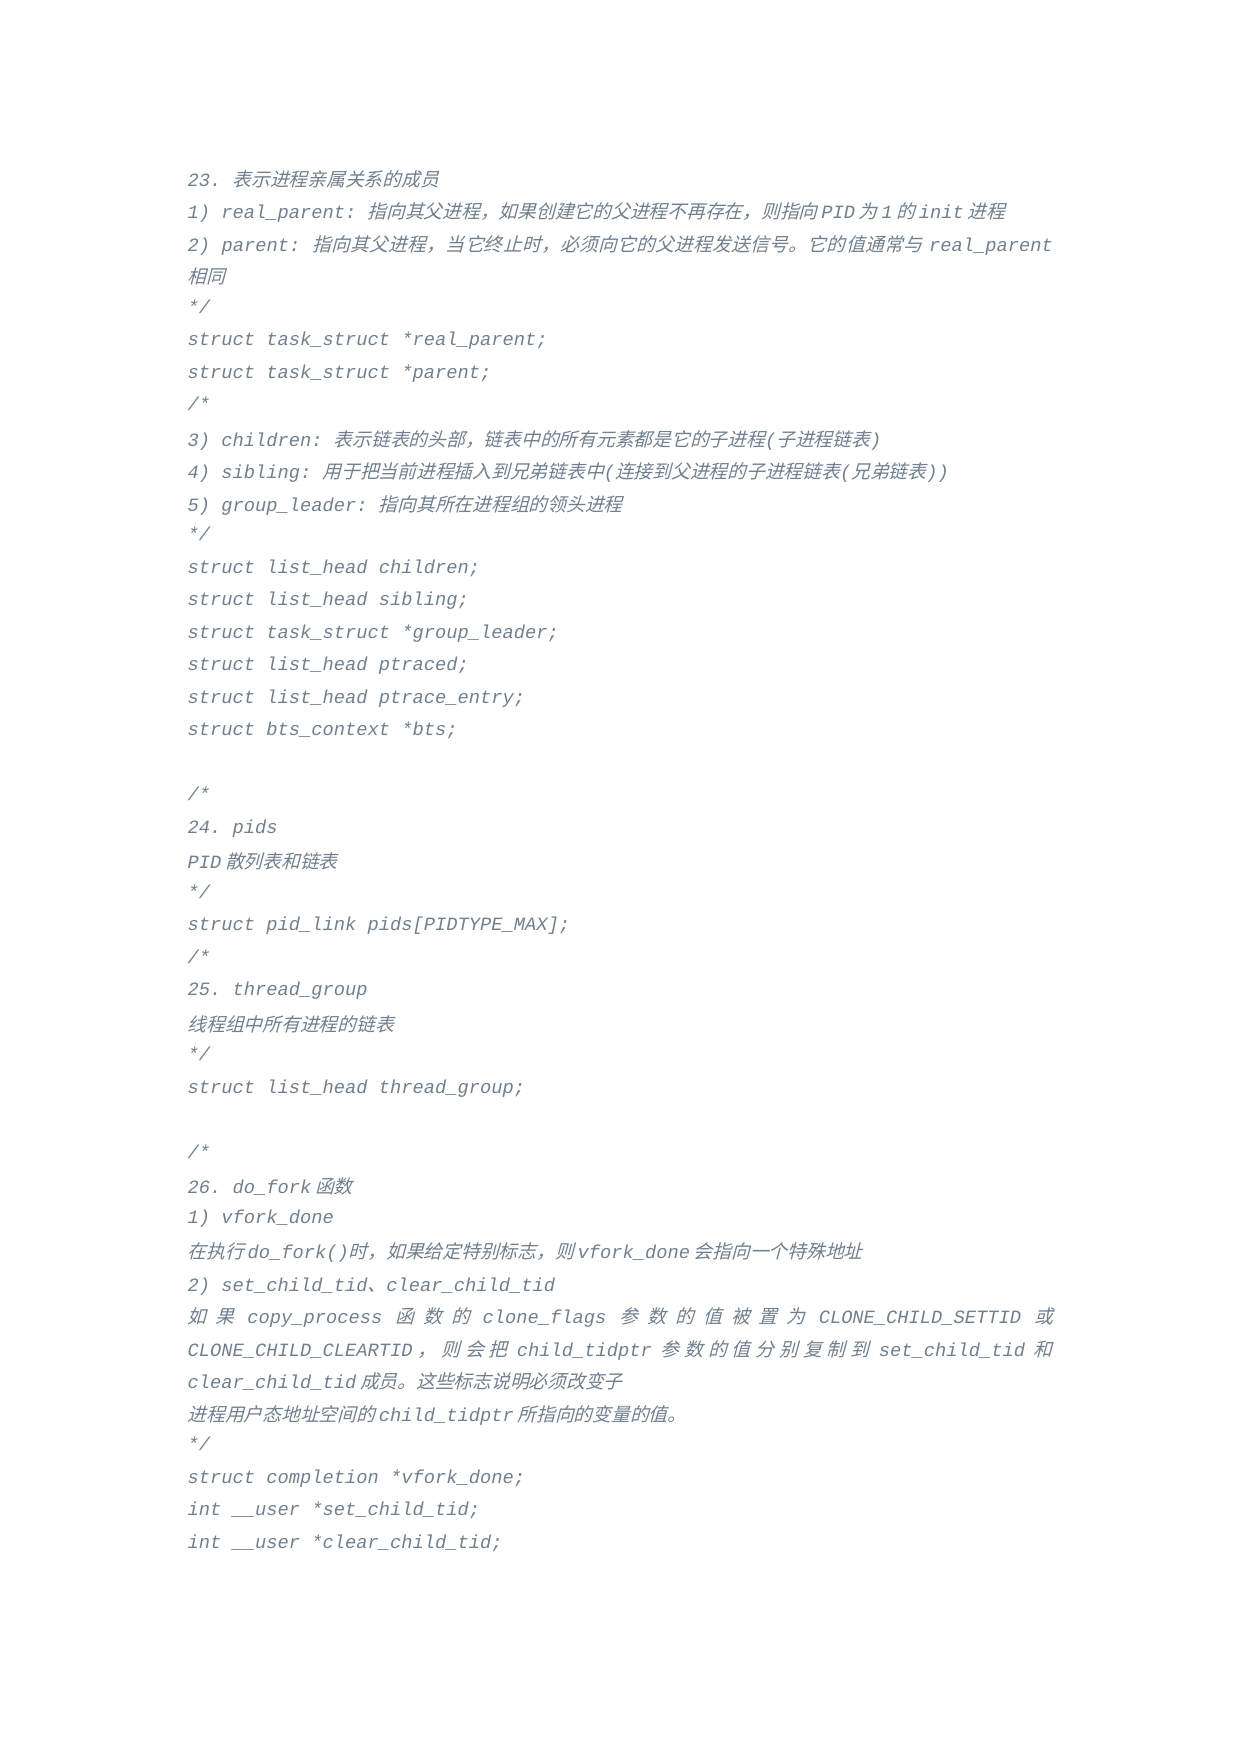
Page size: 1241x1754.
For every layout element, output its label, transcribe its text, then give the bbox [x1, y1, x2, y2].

text 1) real_parent: 指向其父进程，如果创建它的父进程不再存在，则指向PID为1的init进程 [187, 194, 1053, 227]
text 如果copy_process函数的clone_flags参数的值被置为CLONE_CHILD_SETTID或CLONE_CHILD_CLEARTID，则会把child_tidptr参数的值分别复制到set_child_tid和clear_child_tid成员。这些标志说明必须改变子 [187, 1299, 1053, 1397]
text struct list_head sibling; [187, 584, 1053, 617]
text struct list_head thread_group; [187, 1072, 1053, 1104]
text /* [187, 1137, 1053, 1169]
text 26. do_fork函数 [187, 1169, 1053, 1202]
text 5) group_leader: 指向其所在进程组的领头进程 [187, 487, 1053, 519]
text 在执行do_fork()时，如果给定特别标志，则vfork_done会指向一个特殊地址 [187, 1234, 1053, 1267]
text struct task_struct *parent; [187, 357, 1053, 389]
text */ [187, 1429, 1053, 1462]
text 25. thread_group [187, 974, 1053, 1007]
text struct pid_link pids[PIDTYPE_MAX]; [187, 909, 1053, 942]
text struct task_struct *group_leader; [187, 617, 1053, 649]
text struct list_head children; [187, 552, 1053, 584]
text int __user *clear_child_tid; [187, 1527, 1053, 1559]
text 4) sibling: 用于把当前进程插入到兄弟链表中(连接到父进程的子进程链表(兄弟链表)) [187, 454, 1053, 487]
text 3) children: 表示链表的头部，链表中的所有元素都是它的子进程(子进程链表) [187, 422, 1053, 454]
text 2) parent: 指向其父进程，当它终止时，必须向它的父进程发送信号。它的值通常与real_parent相同 [187, 227, 1053, 292]
text */ [187, 292, 1053, 324]
text /* [187, 389, 1053, 422]
text 23. 表示进程亲属关系的成员 [187, 162, 1053, 194]
text int __user *set_child_tid; [187, 1494, 1053, 1527]
text */ [187, 877, 1053, 909]
text /* [187, 779, 1053, 812]
text 24. pids [187, 812, 1053, 844]
text /* [187, 942, 1053, 974]
text struct list_head ptraced; [187, 649, 1053, 682]
text 1) vfork_done [187, 1202, 1053, 1234]
text struct task_struct *real_parent; [187, 324, 1053, 357]
text 进程用户态地址空间的child_tidptr所指向的变量的值。 [187, 1397, 1053, 1429]
text struct bts_context *bts; [187, 714, 1053, 747]
text struct list_head ptrace_entry; [187, 682, 1053, 714]
text PID散列表和链表 [187, 844, 1053, 877]
text 2) set_child_tid、clear_child_tid [187, 1267, 1053, 1299]
text */ [187, 519, 1053, 552]
text struct completion *vfork_done; [187, 1462, 1053, 1494]
text */ [187, 1039, 1053, 1072]
text 线程组中所有进程的链表 [187, 1007, 1053, 1039]
